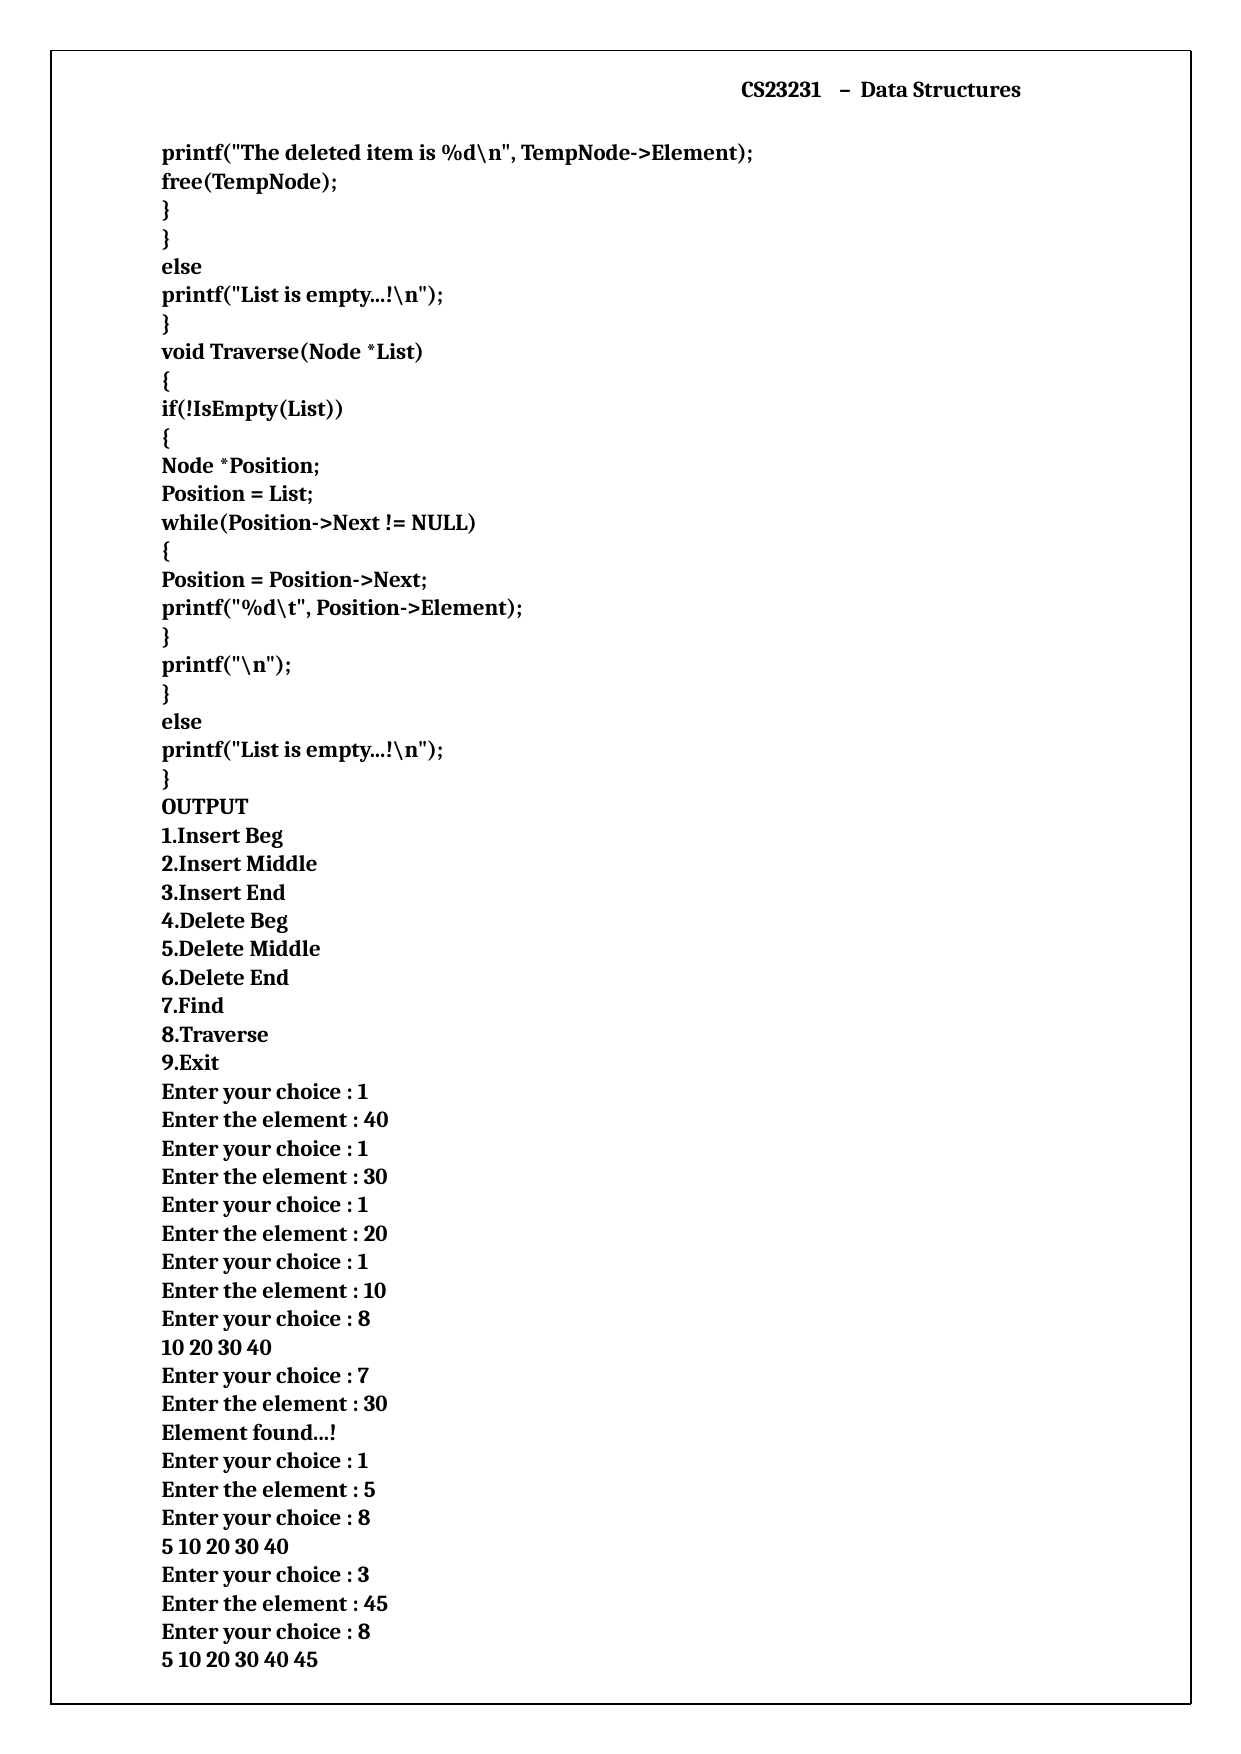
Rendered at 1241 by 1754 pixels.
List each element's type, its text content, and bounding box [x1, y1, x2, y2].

text 5 10 20 30 40 45 [161, 1647, 1132, 1673]
text Position = Position->Next; [161, 567, 1132, 593]
text 5.Delete Middle [161, 936, 1132, 963]
text printf("%d\t", Position->Element); [161, 595, 1132, 621]
text 9.Exit [161, 1050, 1132, 1076]
text 8.Traverse [161, 1022, 1132, 1048]
text Position = List; [161, 481, 1132, 508]
text 2.Insert Middle [161, 851, 1132, 877]
text Enter your choice : 1 [161, 1078, 1132, 1105]
text Enter the element : 5 [161, 1477, 1132, 1503]
text free(TempNode); [161, 168, 1132, 195]
text 3.Insert End [161, 879, 1132, 906]
text { [161, 424, 1132, 451]
text printf("\n"); [161, 652, 1132, 678]
text printf("List is empty...!\n"); [161, 737, 1132, 763]
text Enter your choice : 1 [161, 1192, 1132, 1218]
text { [161, 538, 1132, 564]
text } [161, 225, 1132, 252]
picture [739, 71, 1093, 103]
text Enter the element : 10 [161, 1277, 1132, 1304]
text else [161, 709, 1132, 735]
text Node *Position; [161, 453, 1132, 479]
text Enter your choice : 7 [161, 1363, 1132, 1389]
text } [161, 623, 1132, 650]
text Enter the element : 40 [161, 1107, 1132, 1133]
text } [161, 766, 1132, 792]
text } [161, 680, 1132, 707]
text 10 20 30 40 [161, 1334, 1132, 1361]
text } [161, 197, 1132, 223]
text printf("List is empty...!\n"); [161, 282, 1132, 308]
text 1.Insert Beg [161, 822, 1132, 849]
text Enter the element : 45 [161, 1590, 1132, 1617]
text 5 10 20 30 40 [161, 1533, 1132, 1560]
text Element found...! [161, 1420, 1132, 1446]
text Enter your choice : 8 [161, 1306, 1132, 1332]
text } [161, 311, 1132, 337]
text Enter your choice : 1 [161, 1249, 1132, 1275]
text printf("The deleted item is %d\n", TempNode->Element); [161, 140, 1132, 166]
text Enter the element : 30 [161, 1391, 1132, 1418]
text { [161, 367, 1132, 394]
text if(!IsEmpty(List)) [161, 396, 1132, 422]
text else [161, 254, 1132, 280]
text void Traverse(Node *List) [161, 339, 1132, 365]
text Enter your choice : 1 [161, 1135, 1132, 1162]
text while(Position->Next != NULL) [161, 510, 1132, 536]
text Enter your choice : 8 [161, 1619, 1132, 1645]
text 7.Find [161, 993, 1132, 1019]
text OUTPUT [161, 794, 1132, 820]
text Enter your choice : 3 [161, 1562, 1132, 1588]
text Enter your choice : 1 [161, 1448, 1132, 1474]
text Enter the element : 20 [161, 1221, 1132, 1247]
text 6.Delete End [161, 965, 1132, 991]
text Enter your choice : 8 [161, 1505, 1132, 1531]
text Enter the element : 30 [161, 1164, 1132, 1190]
text 4.Delete Beg [161, 908, 1132, 934]
